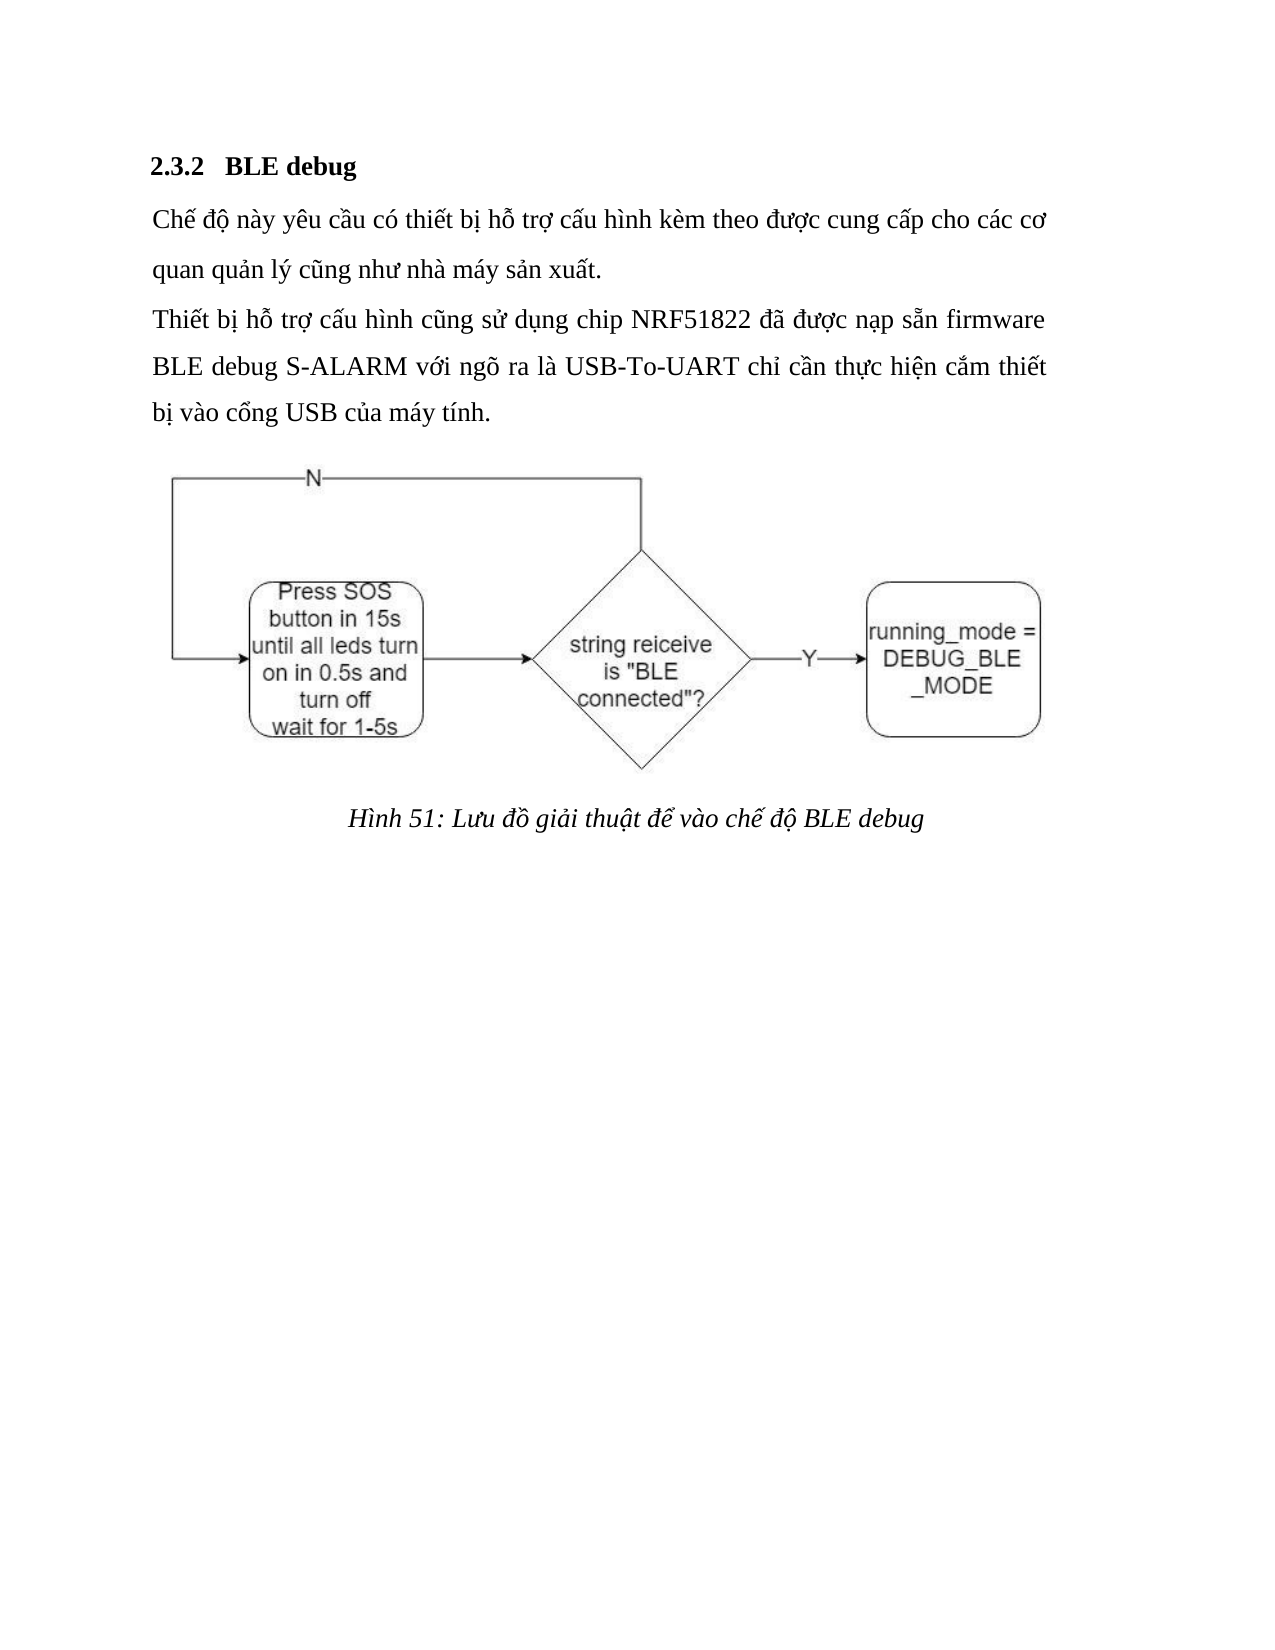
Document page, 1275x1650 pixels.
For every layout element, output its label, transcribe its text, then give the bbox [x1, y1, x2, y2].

text Thiết bị hỗ trợ cấu hình cũng sử dụng chip NRF51822 đã được nạp sẵn firmware BLE debug S-ALARM với ngõ ra là USB-To-UART chỉ cần thực hiện cắm thiết bị vào cổng USB của máy tính. [152, 303, 1047, 428]
subtitle BLE debug [150, 150, 1125, 181]
text Chế độ này yêu cầu có thiết bị hỗ trợ cấu hình kèm theo được cung cấp cho các cơ quan quản lý cũng như nhà máy sản xuất. [152, 203, 1047, 284]
picture [150, 454, 1054, 784]
